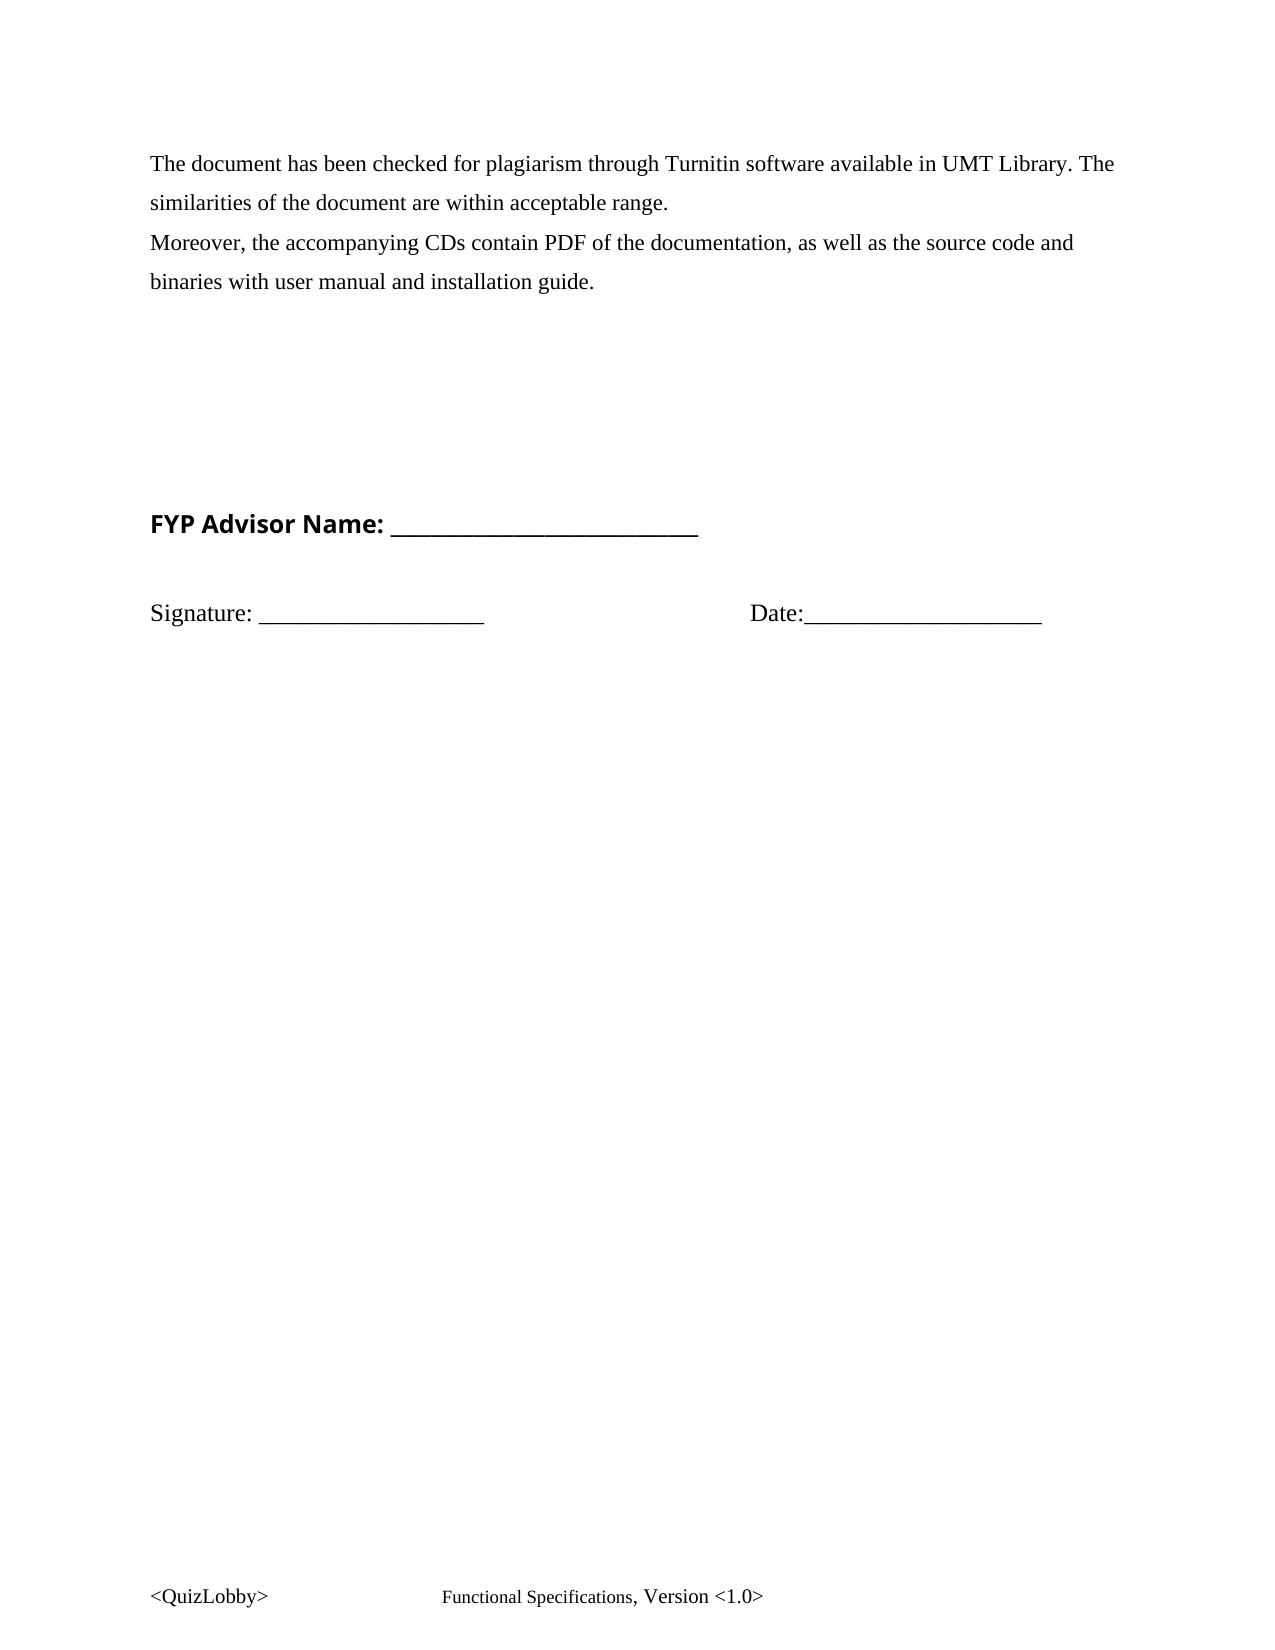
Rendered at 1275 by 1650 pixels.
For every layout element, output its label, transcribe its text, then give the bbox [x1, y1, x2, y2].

text The document has been checked for plagiarism through Turnitin software available in UMT Library. The similarities of the document are within acceptable range. [150, 150, 1125, 216]
text Moreover, the accompanying CDs contain PDF of the documentation, as well as the source code and binaries with user manual and installation guide. [150, 229, 1125, 295]
text Signature: __________________ Date:___________________ [150, 598, 1125, 627]
text FYP Advisor Name: ______________________________ [150, 507, 1125, 541]
